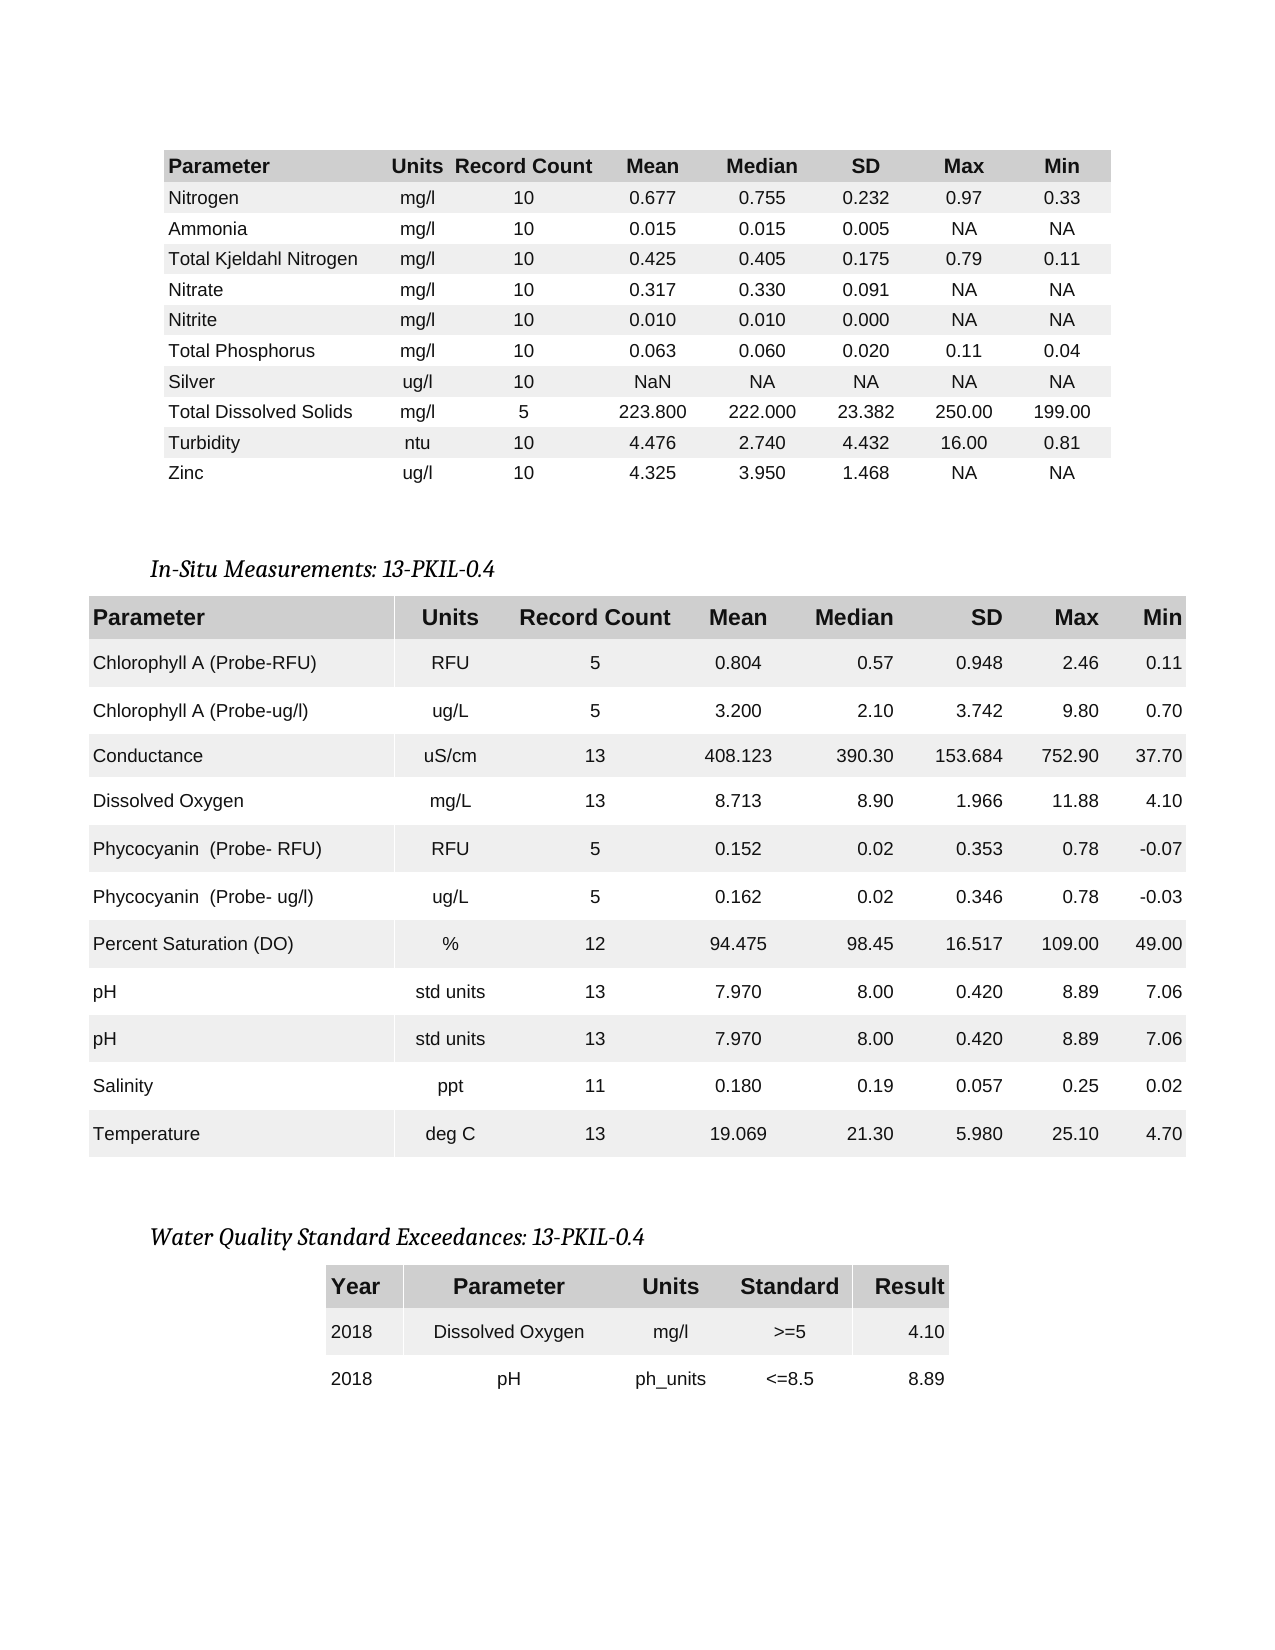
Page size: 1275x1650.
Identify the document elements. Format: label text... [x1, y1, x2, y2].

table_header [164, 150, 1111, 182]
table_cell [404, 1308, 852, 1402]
text In-Situ Measurements: 13-PKIL-0.4 [150, 554, 1125, 583]
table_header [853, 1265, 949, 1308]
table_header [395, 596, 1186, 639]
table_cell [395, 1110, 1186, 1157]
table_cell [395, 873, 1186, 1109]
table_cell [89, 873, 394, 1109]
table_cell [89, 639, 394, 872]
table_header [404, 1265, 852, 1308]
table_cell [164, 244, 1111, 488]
text Water Quality Standard Exceedances: 13-PKIL-0.4 [150, 1223, 1125, 1252]
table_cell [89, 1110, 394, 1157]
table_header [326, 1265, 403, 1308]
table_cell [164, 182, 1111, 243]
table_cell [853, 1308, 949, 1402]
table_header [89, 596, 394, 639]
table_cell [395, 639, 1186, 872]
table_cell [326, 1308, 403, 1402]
